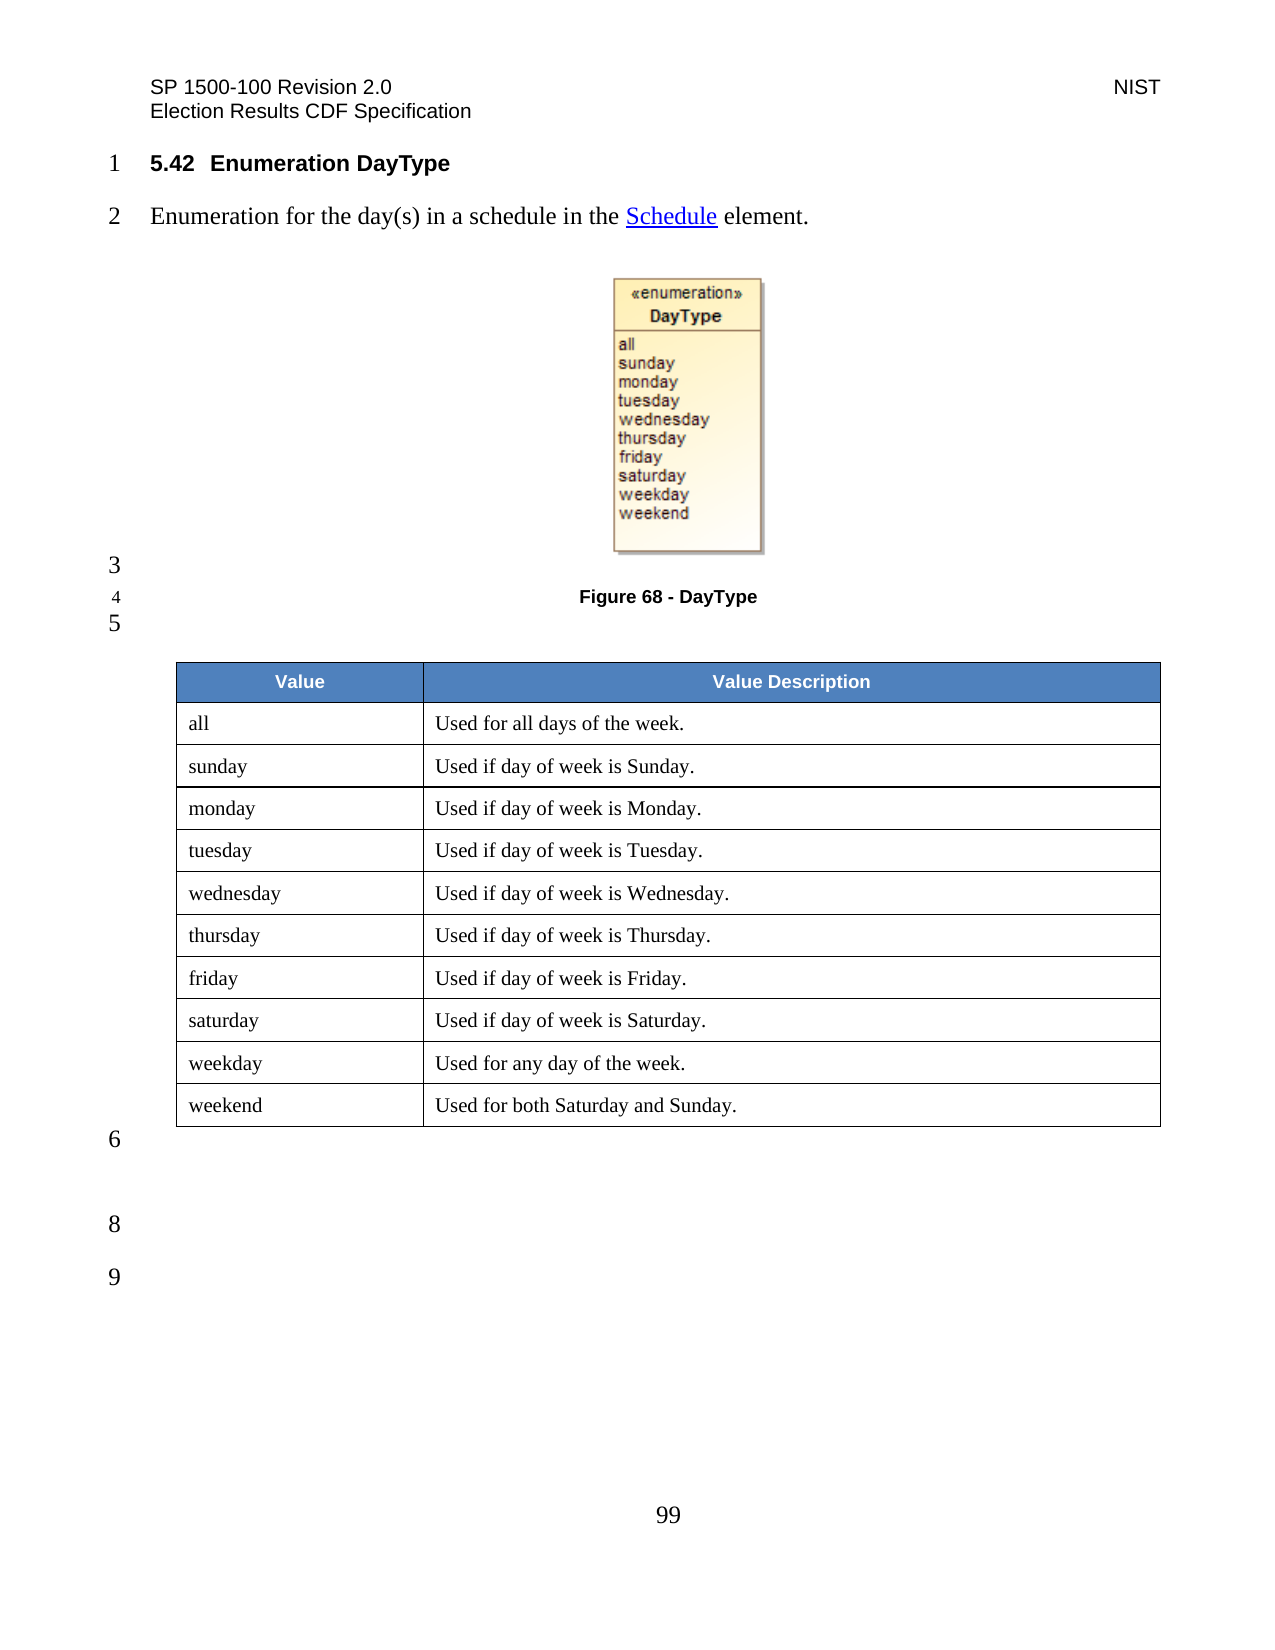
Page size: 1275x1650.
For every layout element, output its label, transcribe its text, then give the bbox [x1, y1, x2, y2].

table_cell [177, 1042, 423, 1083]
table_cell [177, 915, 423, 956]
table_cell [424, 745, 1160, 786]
subtitle Enumeration DayType [150, 150, 1186, 176]
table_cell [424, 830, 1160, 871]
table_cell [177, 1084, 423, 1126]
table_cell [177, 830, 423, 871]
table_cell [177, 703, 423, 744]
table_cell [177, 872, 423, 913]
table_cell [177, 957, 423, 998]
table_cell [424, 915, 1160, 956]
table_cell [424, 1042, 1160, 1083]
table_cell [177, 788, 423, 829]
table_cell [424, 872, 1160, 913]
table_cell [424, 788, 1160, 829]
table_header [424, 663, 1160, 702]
text Figure 68 - DayType [150, 586, 1186, 608]
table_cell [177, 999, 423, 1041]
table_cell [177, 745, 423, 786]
text Enumeration for the day(s) in a schedule in the Schedule element. [150, 201, 1186, 230]
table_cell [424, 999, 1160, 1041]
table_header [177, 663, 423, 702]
picture [590, 255, 783, 574]
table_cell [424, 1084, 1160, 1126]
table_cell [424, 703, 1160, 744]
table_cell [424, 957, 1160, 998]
